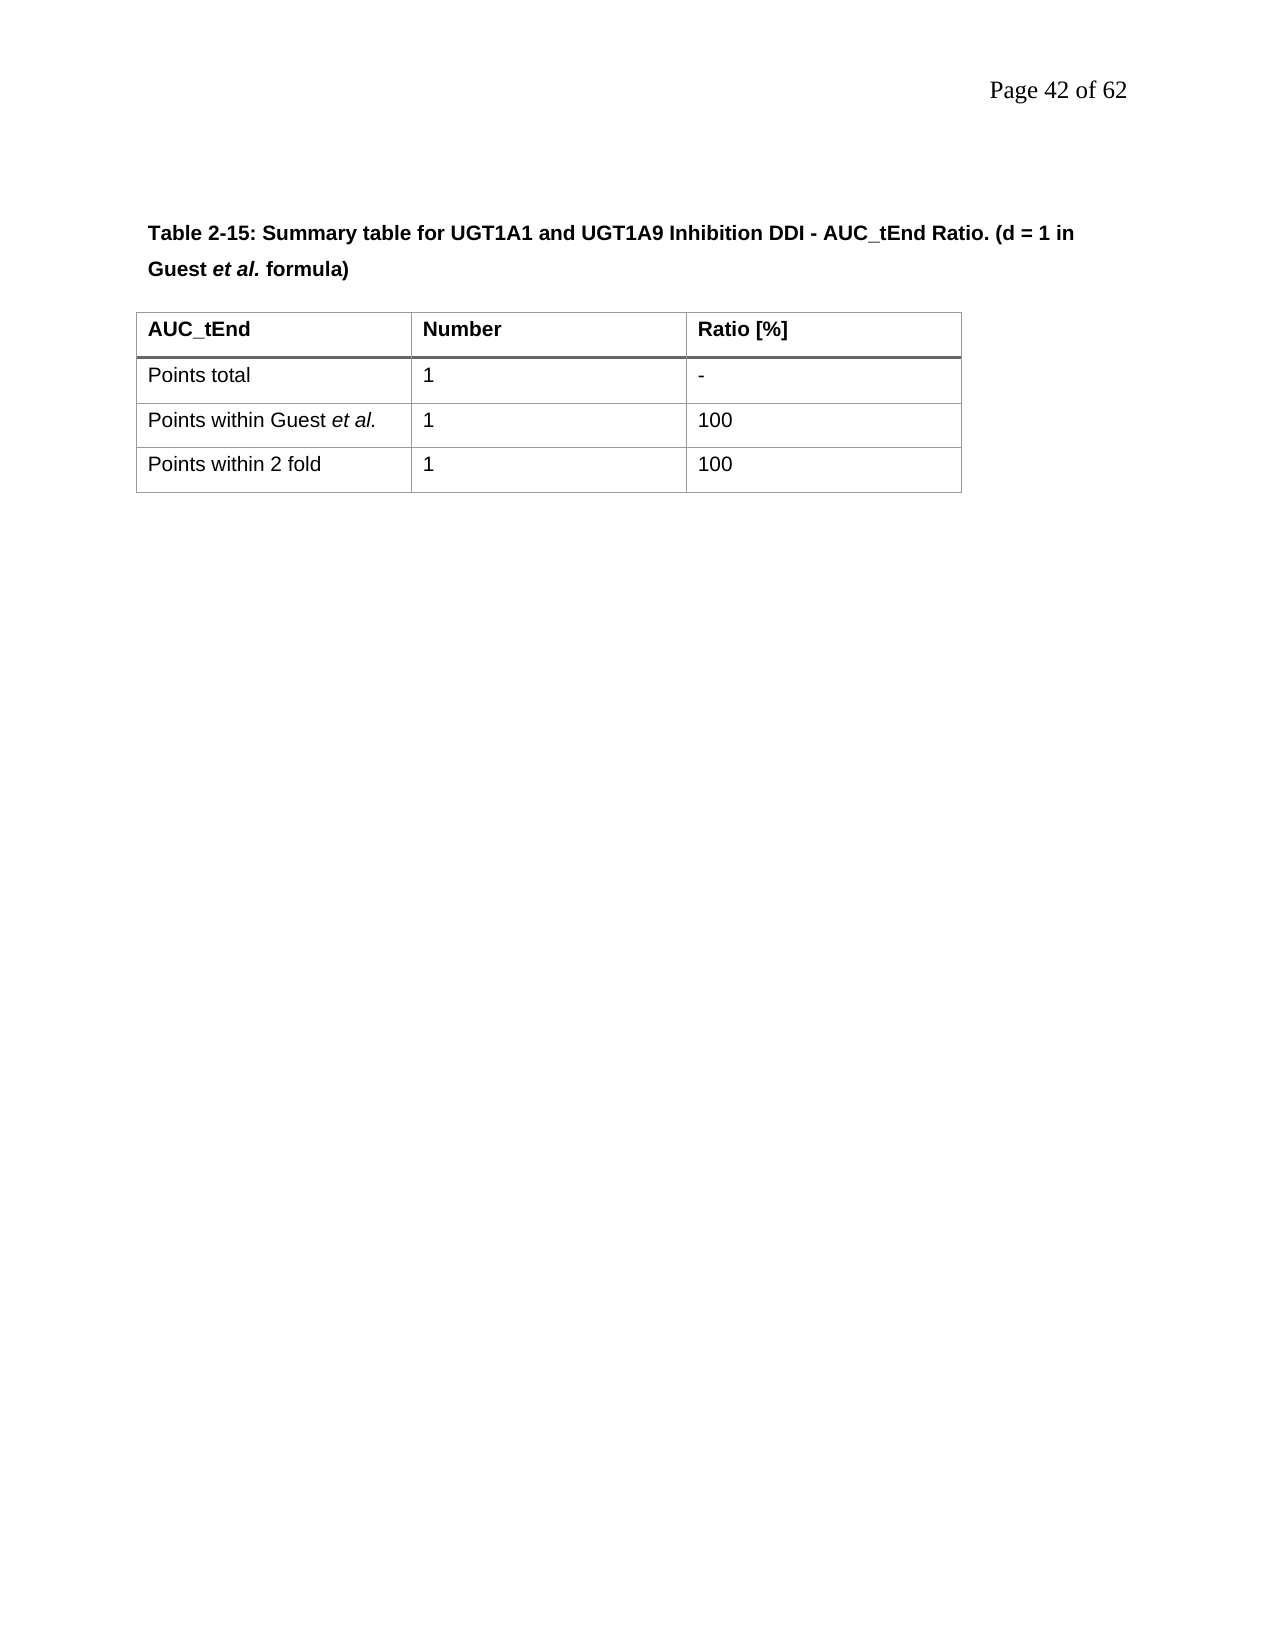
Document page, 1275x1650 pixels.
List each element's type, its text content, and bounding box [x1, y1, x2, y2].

table_cell Points within 2 fold [137, 448, 411, 492]
table_cell Points total [137, 359, 411, 403]
table_cell - [687, 359, 961, 403]
table_header Ratio [%] [687, 313, 961, 356]
table_header AUC_tEnd [137, 313, 411, 356]
table_cell 100 [687, 404, 961, 447]
table_header Number [412, 313, 686, 356]
table_cell 100 [687, 448, 961, 492]
text Table 2-15: Summary table for UGT1A1 and UGT1A9 Inhibition DDI - AUC_tEnd Ratio. (d = 1 in Guest et al. formula) [148, 221, 1127, 281]
table_cell Points within Guest et al. [137, 404, 411, 447]
table_cell 1 [412, 359, 686, 403]
table_cell 1 [412, 448, 686, 492]
table_cell 1 [412, 404, 686, 447]
